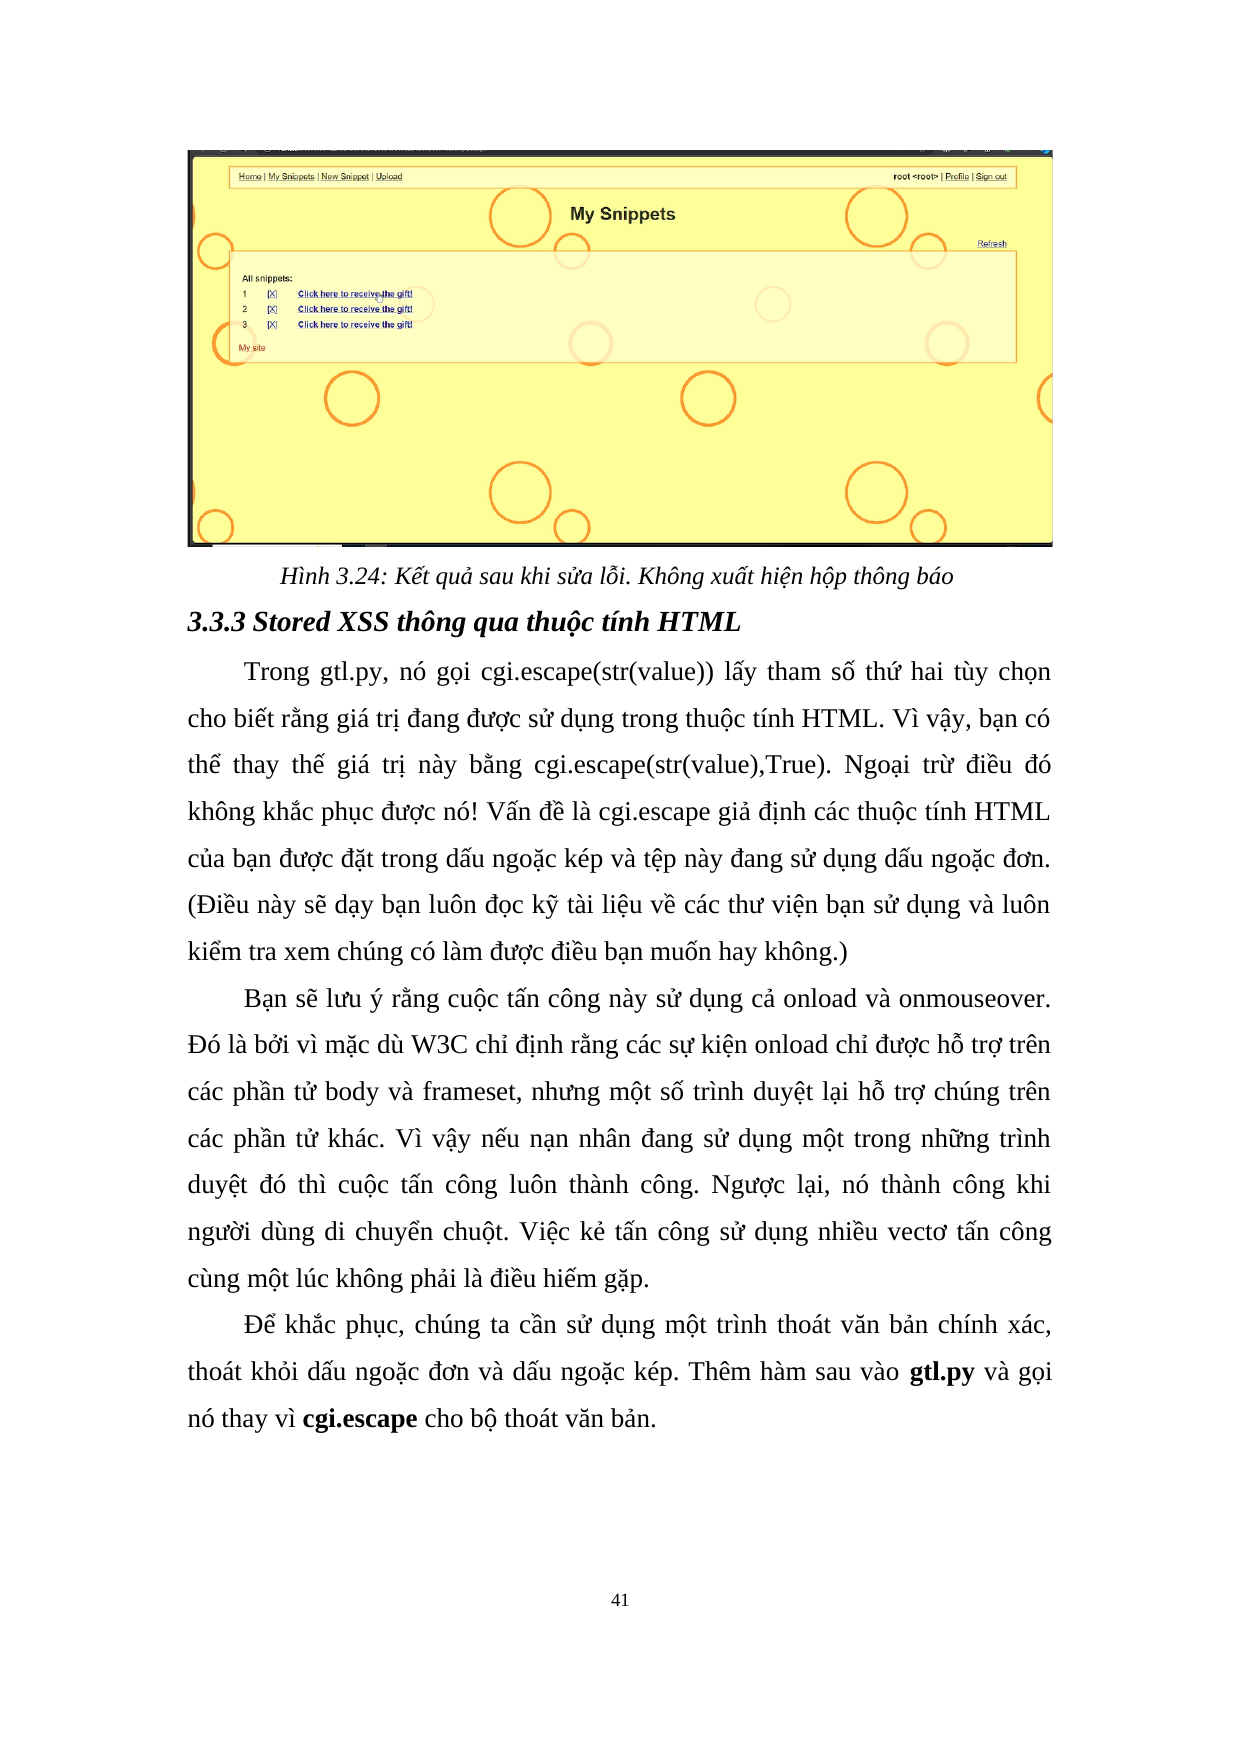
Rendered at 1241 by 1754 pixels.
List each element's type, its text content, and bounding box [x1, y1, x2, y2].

text Bạn sẽ lưu ý rằng cuộc tấn công này sử dụng cả onload và onmouseover. Đó là bởi vì mặc dù W3C chỉ định rằng các sự kiện onload chỉ được hỗ trợ trên các phần tử body và frameset, nhưng một số trình duyệt lại hỗ trợ chúng trên các phần tử khác. Vì vậy nếu nạn nhân đang sử dụng một trong những trình duyệt đó thì cuộc tấn công luôn thành công. Ngược lại, nó thành công khi người dùng di chuyển chuột. Việc kẻ tấn công sử dụng nhiều vectơ tấn công cùng một lúc không phải là điều hiếm gặp. [187, 982, 1053, 1293]
text Để khắc phục, chúng ta cần sử dụng một trình thoát văn bản chính xác, thoát khỏi dấu ngoặc đơn và dấu ngoặc kép. Thêm hàm sau vào gtl.py và gọi nó thay vì cgi.escape cho bộ thoát văn bản. [187, 1308, 1053, 1433]
text Trong gtl.py, nó gọi cgi.escape(str(value)) lấy tham số thứ hai tùy chọn cho biết rằng giá trị đang được sử dụng trong thuộc tính HTML. Vì vậy, bạn có thể thay thế giá trị này bằng cgi.escape(str(value),True). Ngoại trừ điều đó không khắc phục được nó! Vấn đề là cgi.escape giả định các thuộc tính HTML của bạn được đặt trong dấu ngoặc kép và tệp này đang sử dụng dấu ngoặc đơn. (Điều này sẽ dạy bạn luôn đọc kỹ tài liệu về các thư viện bạn sử dụng và luôn kiểm tra xem chúng có làm được điều bạn muốn hay không.) [187, 655, 1053, 966]
text 3.3.3 Stored XSS thông qua thuộc tính HTML [187, 604, 1053, 637]
text Hình 3.24: Kết quả sau khi sửa lỗi. Không xuất hiện hộp thông báo [187, 547, 1053, 589]
picture [187, 150, 1053, 547]
